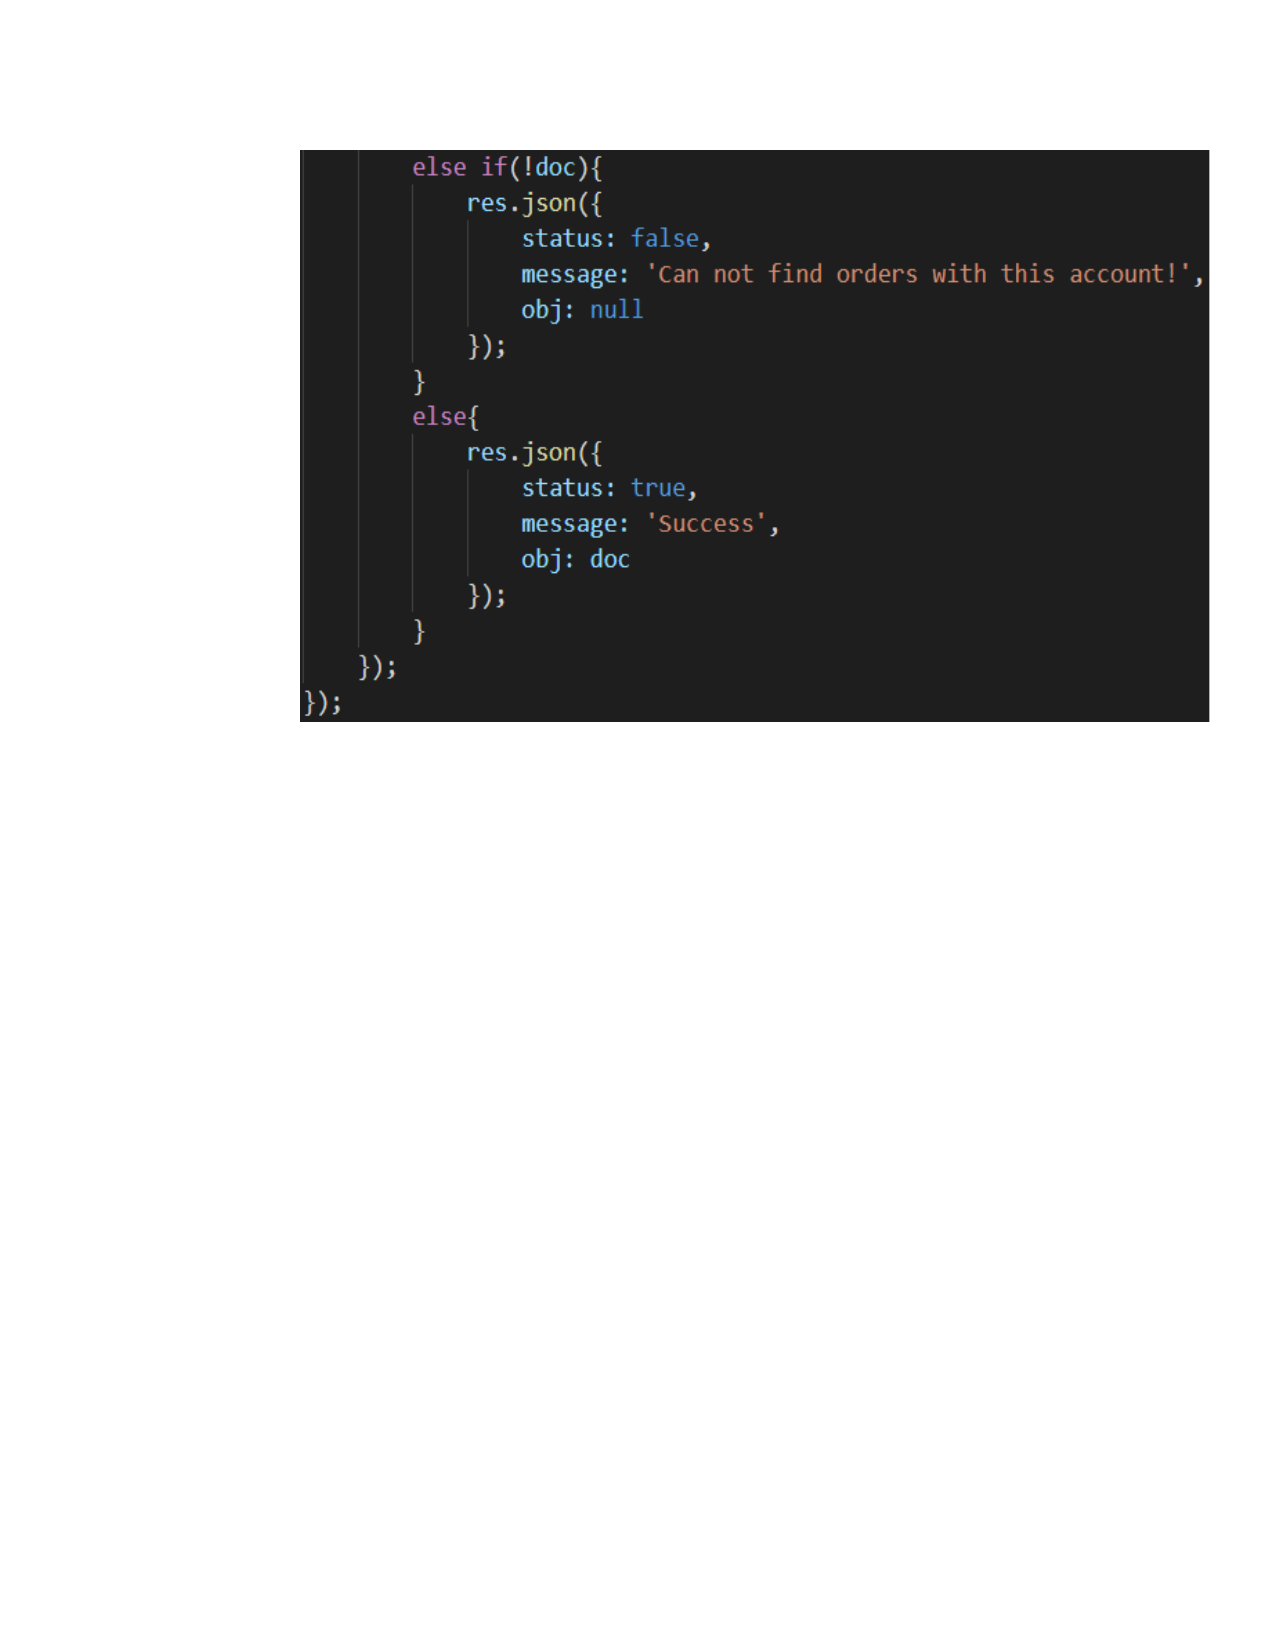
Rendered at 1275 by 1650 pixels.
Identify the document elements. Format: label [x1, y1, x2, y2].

picture [300, 150, 1210, 722]
